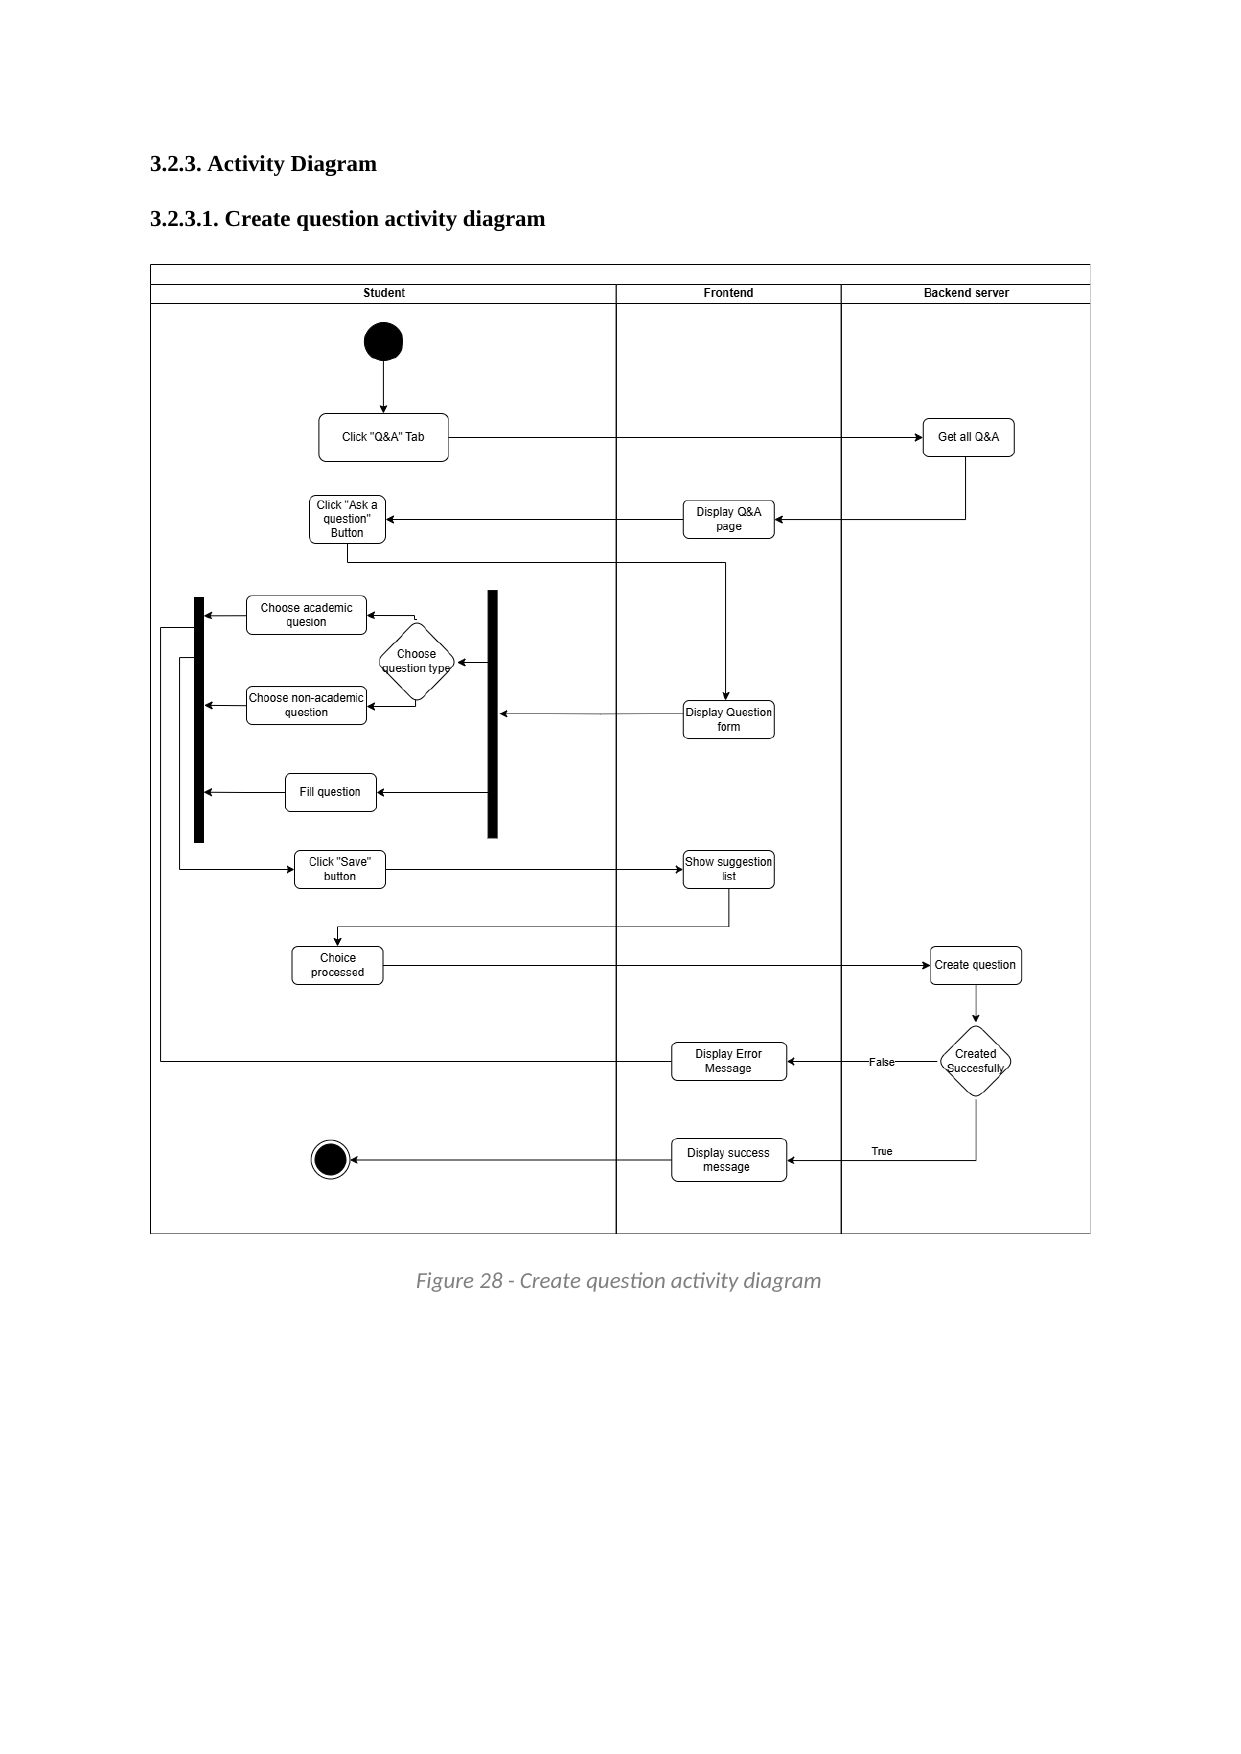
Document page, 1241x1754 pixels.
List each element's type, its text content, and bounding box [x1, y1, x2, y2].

picture [150, 264, 1091, 1234]
subtitle 3.2.3. Activity Diagram [150, 150, 1090, 176]
subtitle 3.2.3.1. Create question activity diagram [150, 205, 1090, 232]
